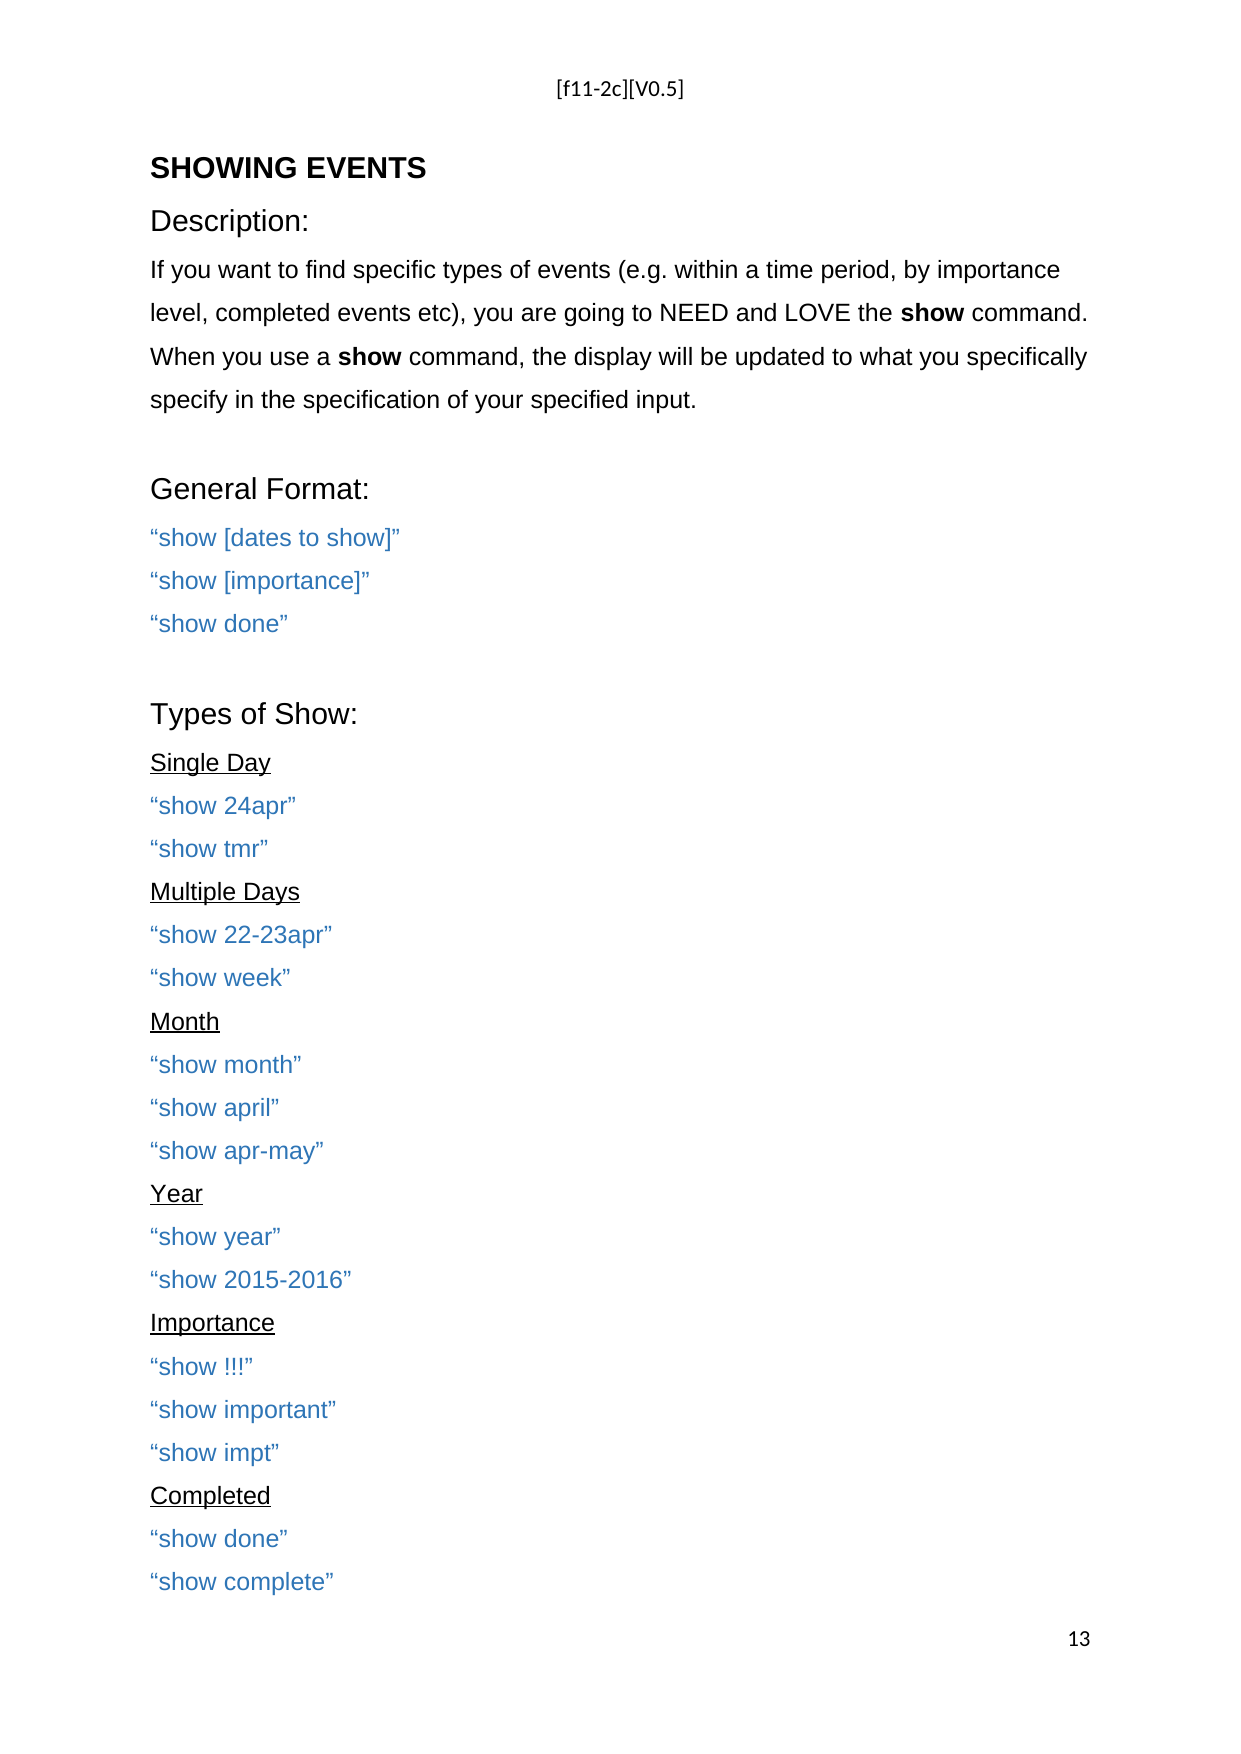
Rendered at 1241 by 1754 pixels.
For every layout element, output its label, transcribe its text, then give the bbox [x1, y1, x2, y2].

text “show month” [150, 1050, 1090, 1078]
text “show week” [150, 963, 1090, 992]
text “show done” [150, 1524, 1090, 1553]
text “show !!!” [150, 1352, 1090, 1380]
text “show [dates to show]” [150, 523, 1090, 552]
text “show 24apr” [150, 791, 1090, 820]
text “show apr-may” [150, 1136, 1090, 1165]
text Single Day [150, 748, 1090, 777]
text “show done” [150, 609, 1090, 638]
text Types of Show: [150, 696, 1090, 730]
text Year [150, 1179, 1090, 1208]
text “show 22-23apr” [150, 920, 1090, 949]
text “show important” [150, 1395, 1090, 1423]
text “show complete” [150, 1567, 1090, 1596]
text SHOWING EVENTS [150, 150, 1090, 185]
text Month [150, 1007, 1090, 1035]
text Importance [150, 1308, 1090, 1337]
text Multiple Days [150, 877, 1090, 906]
text “show [importance]” [150, 566, 1090, 595]
text Completed [150, 1481, 1090, 1510]
text “show year” [150, 1222, 1090, 1251]
text “show tmr” [150, 834, 1090, 863]
text General Format: [150, 471, 1090, 506]
text Description: [150, 203, 1090, 238]
text “show 2015-2016” [150, 1265, 1090, 1294]
text “show impt” [150, 1438, 1090, 1467]
text If you want to find specific types of events (e.g. within a time period, by importance level, completed events etc), you are going to NEED and LOVE the show command. When you use a show command, the display will be updated to what you specifically specify in the specification of your specified input. [150, 255, 1090, 413]
text “show april” [150, 1093, 1090, 1122]
